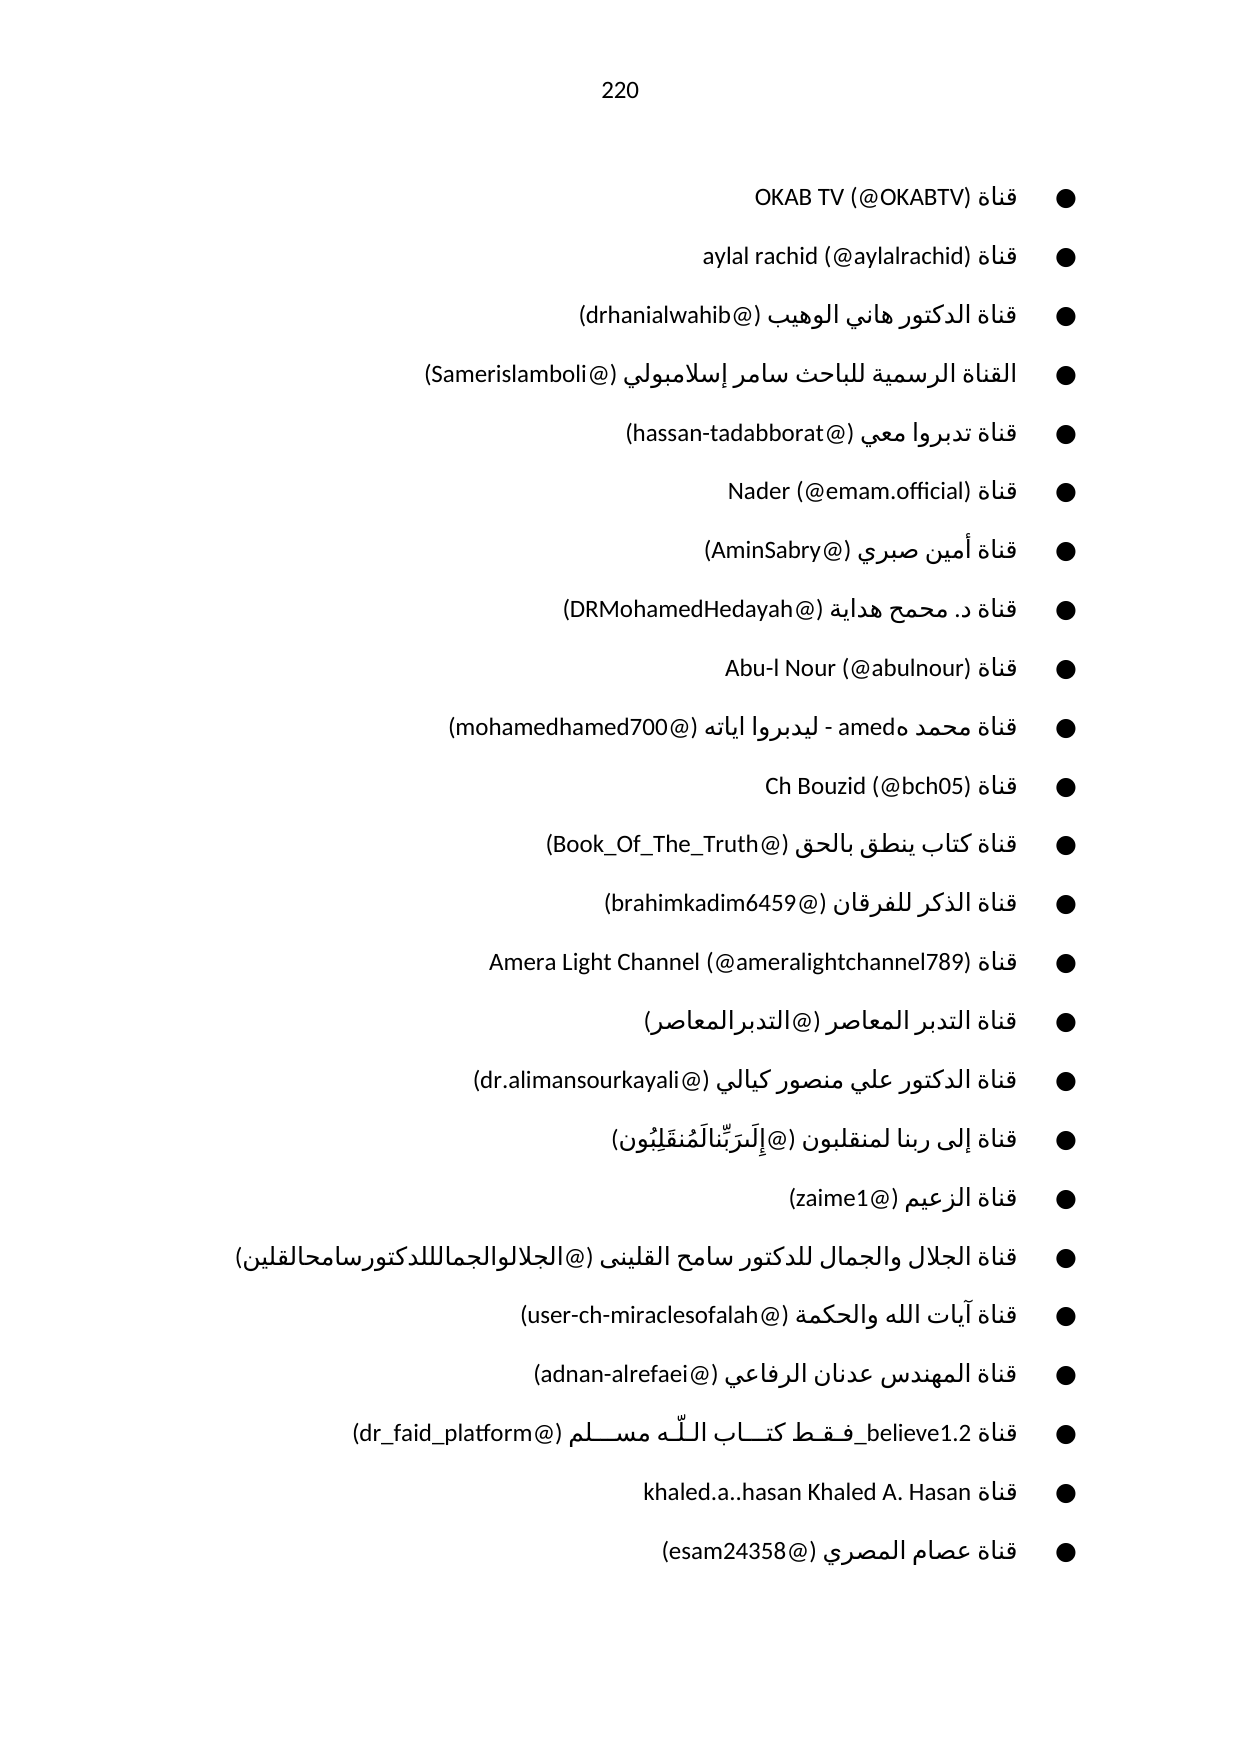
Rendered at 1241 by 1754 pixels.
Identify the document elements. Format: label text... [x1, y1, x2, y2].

list قناة التدبر المعاصر (@التدبرالمعاصر) [148, 992, 1055, 1044]
list قناة الدكتور هاني الوهيب (@drhanialwahib) [148, 286, 1055, 337]
list قناة عصام المصري (@esam24358) [148, 1522, 1055, 1573]
list قناة believe1.2_فـقـط كتـــاب الـلّـه مســـلم (@dr_faid_platform) [148, 1404, 1055, 1456]
list قناة OKAB TV (@OKABTV) [148, 168, 1055, 220]
list قناة Nader (@emam.official) [148, 463, 1055, 514]
list القناة الرسمية للباحث سامر إسلامبولي (@Samerislamboli) [148, 345, 1055, 396]
list قناة كتاب ينطق بالحق (@Book_Of_The_Truth) [148, 816, 1055, 867]
list قناة aylal rachid (@aylalrachid) [148, 227, 1055, 279]
list قناة المهندس عدنان الرفاعي (@adnan-alrefaei) [148, 1346, 1055, 1397]
list قناة محمد هamed - ليدبروا اياته (@mohamedhamed700) [148, 698, 1055, 749]
list قناة الدكتور علي منصور كيالي (@dr.alimansourkayali) [148, 1051, 1055, 1103]
list قناة الذكر للفرقان (@brahimkadim6459) [148, 875, 1055, 926]
list قناة الزعيم (@zaime1) [148, 1169, 1055, 1220]
list قناة إلى ربنا لمنقلبون (@إِلَىرَبِّنالَمُنقَلِبُون) [148, 1110, 1055, 1161]
list قناة Amera Light Channel (@ameralightchannel789) [148, 934, 1055, 985]
list قناة تدبروا معي (@hassan-tadabborat) [148, 404, 1055, 455]
list قناة الجلال والجمال للدكتور سامح القلينى (@الجلالوالجمالللدكتورسامحالقلين) [148, 1228, 1055, 1279]
list قناة Abu-l Nour (@abulnour) [148, 639, 1055, 691]
list قناة khaled.a..hasan Khaled A. Hasan [148, 1463, 1055, 1514]
list قناة د. محمح هداية (@DRMohamedHedayah) [148, 581, 1055, 632]
list قناة أمين صبري (@AminSabry) [148, 522, 1055, 573]
list قناة Ch Bouzid (@bch05) [148, 757, 1055, 808]
list قناة آيات الله والحكمة (@user-ch-miraclesofalah) [148, 1287, 1055, 1338]
